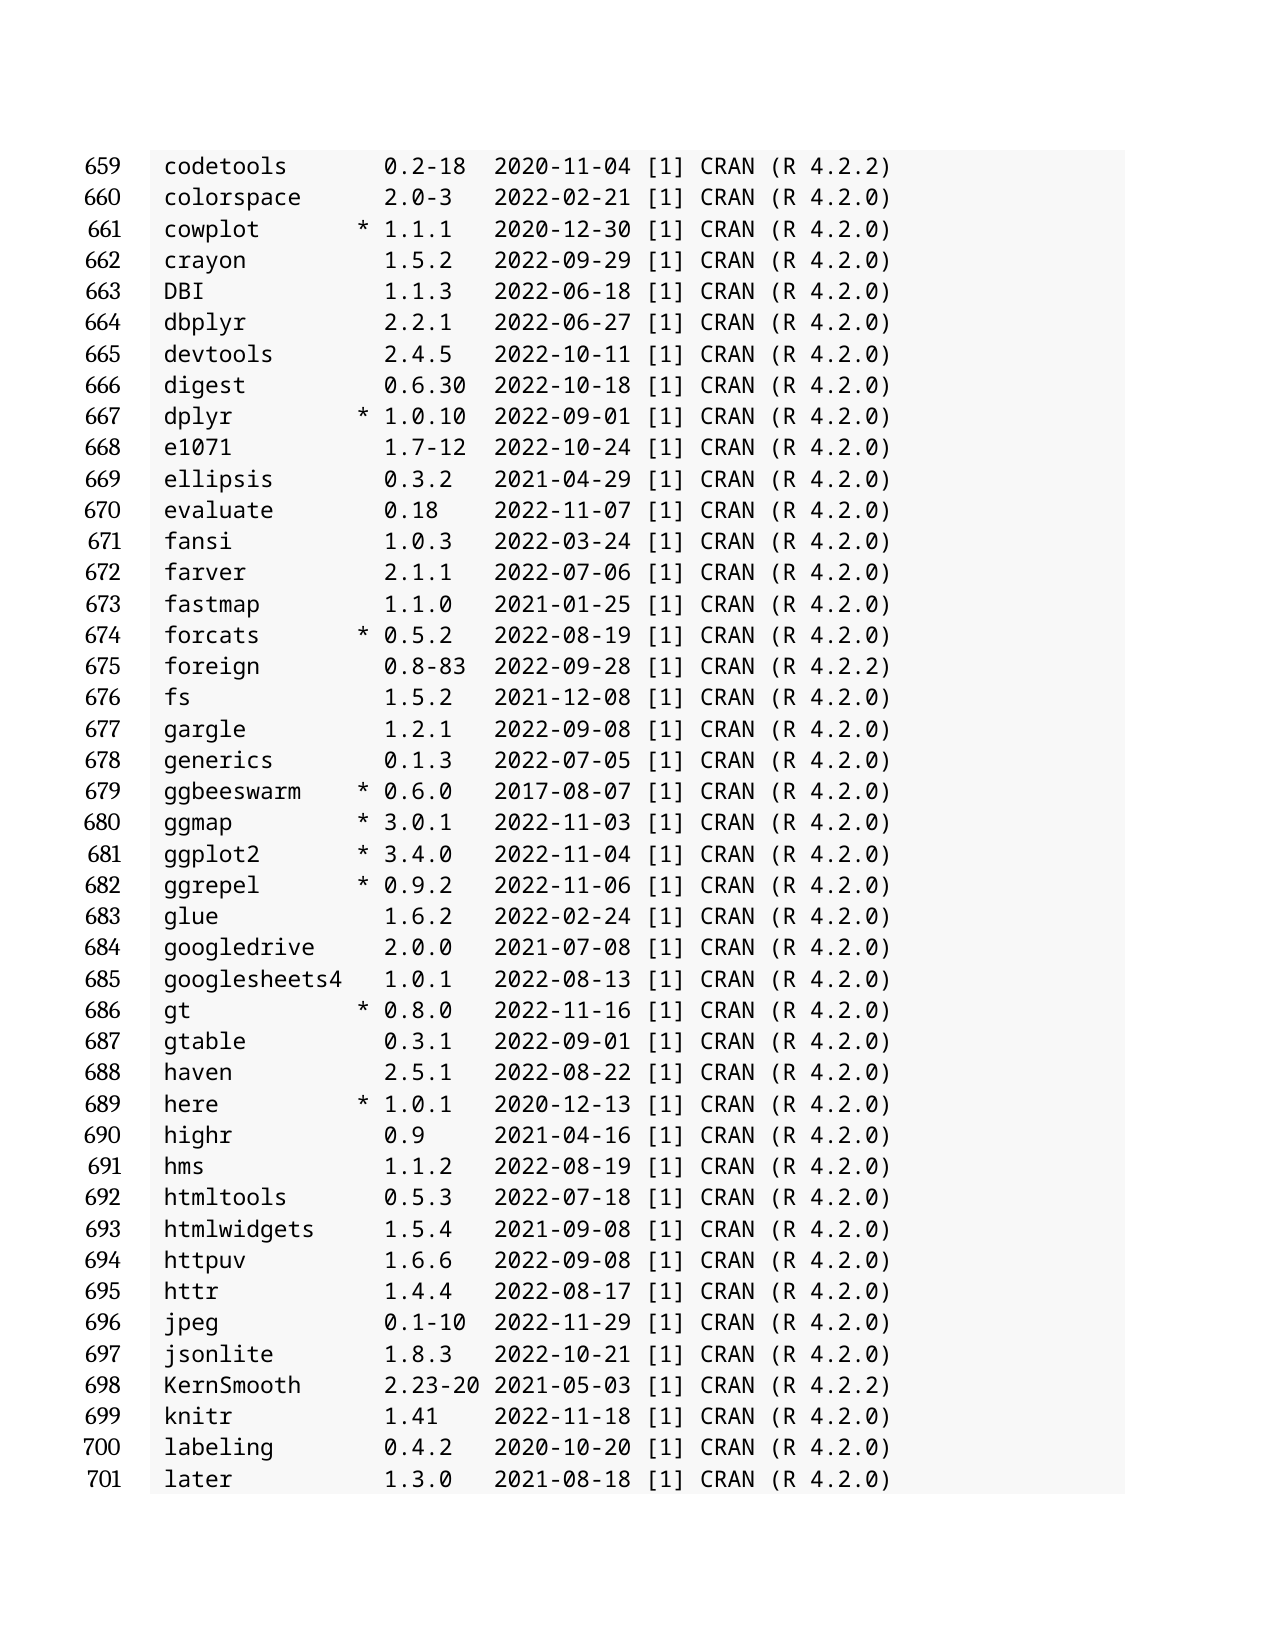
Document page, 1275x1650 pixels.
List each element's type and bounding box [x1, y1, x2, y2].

text [150, 150, 1125, 1494]
